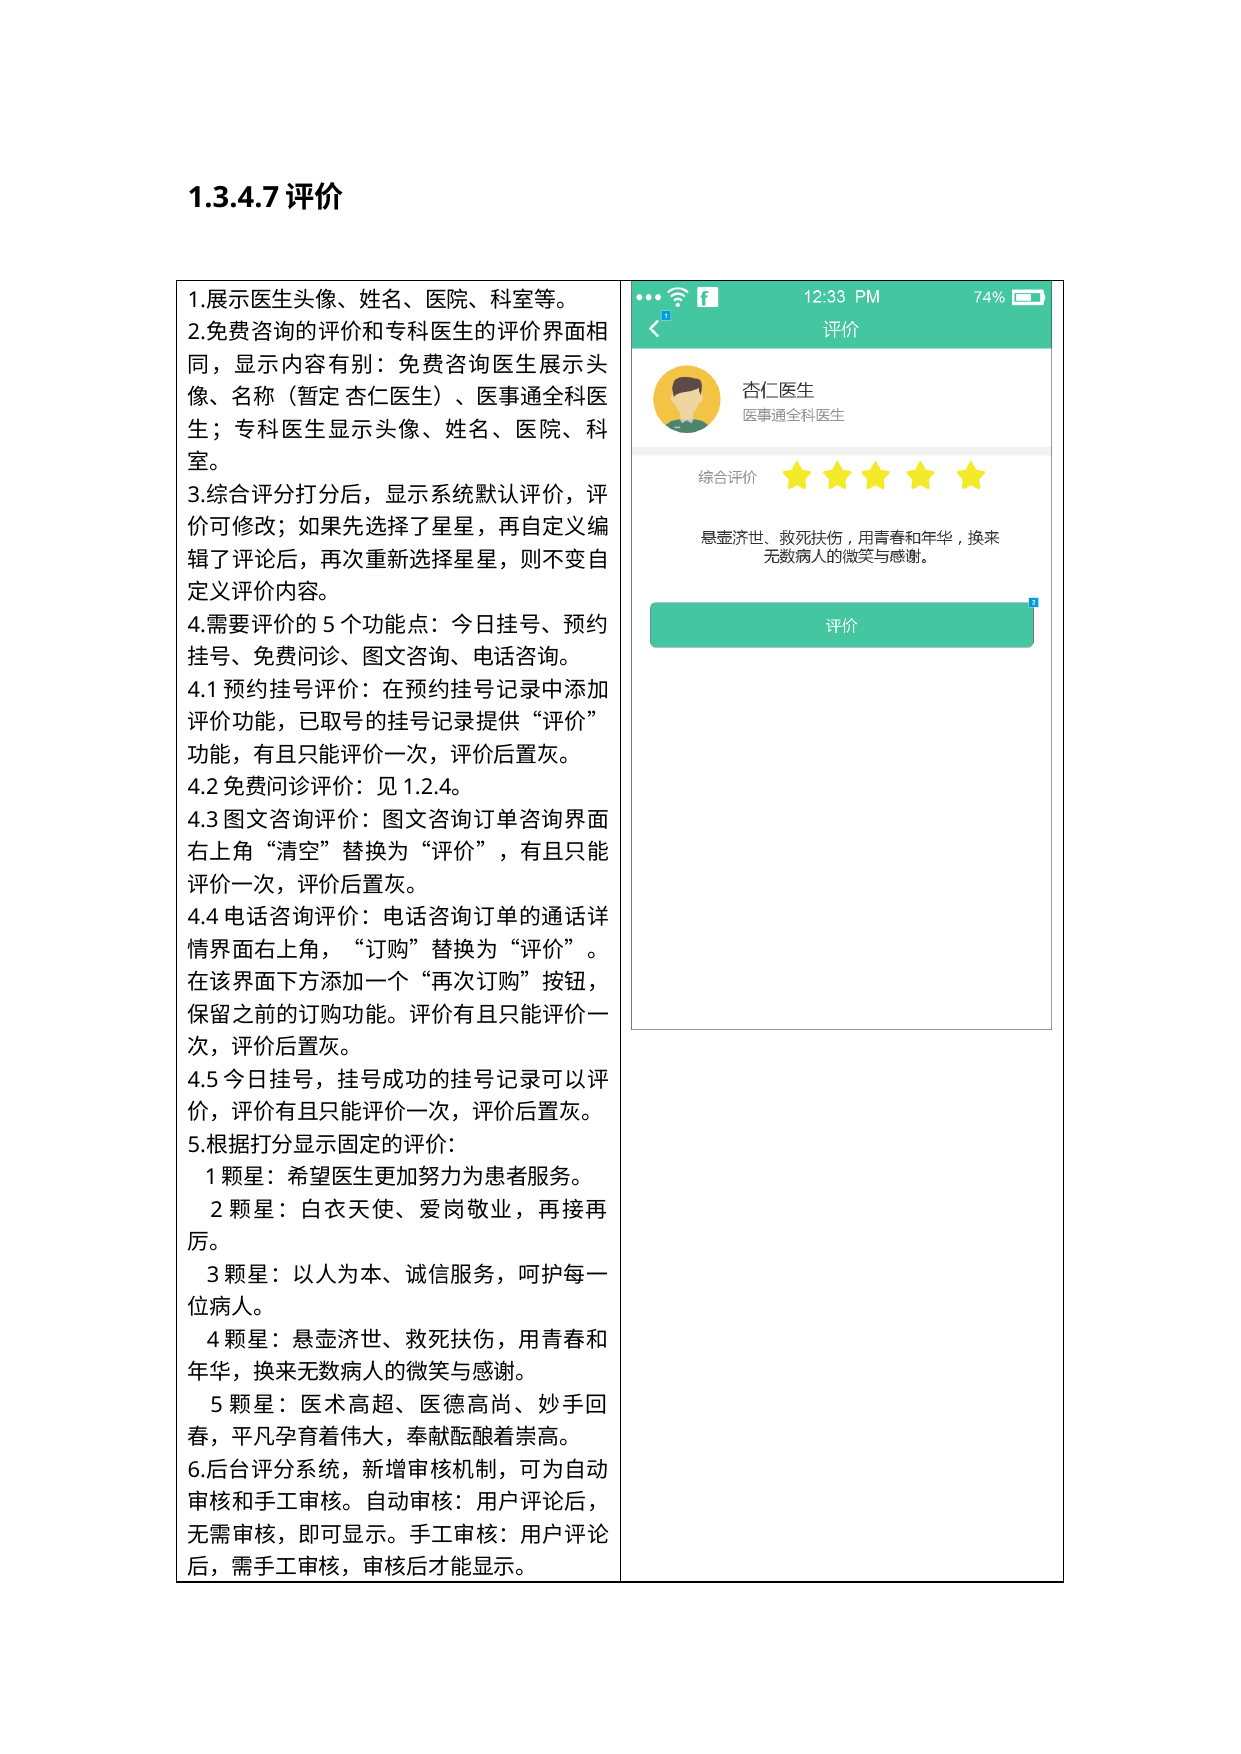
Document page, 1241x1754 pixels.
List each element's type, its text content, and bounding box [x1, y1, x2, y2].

table_header 展示医生头像、姓名、医院、科室等。 免费咨询的评价和专科医生的评价界面相同，显示内容有别：免费咨询医生展示头像、名称（暂定 杏仁医生）、医事通全科医生；专科医生显示头像、姓名、医院、科室。 综合评分打分后，显示系统默认评价，评价可修改；如果先选择了星星，再自定义编辑了评论后，再次重新选择星星，则不变自定义评价内容。 需要评价的5个功能点：今日挂号、预约挂号、免费问诊、图文咨询、电话咨询。 4.1预约挂号评价：在预约挂号记录中添加评价功能，已取号的挂号记录提供“评价”功能，有且只能评价一次，评价后置灰。 4.2免费问诊评价：见1.2.4。 4.3图文咨询评价：图文咨询订单咨询界面右上角“清空”替换为“评价”，有且只能评价一次，评价后置灰。 4.4电话咨询评价：电话咨询订单的通话详情界面右上角，“订购”替换为“评价”。在该界面下方添加一个“再次订购”按钮，保留之前的订购功能。评价有且只能评价一次，评价后置灰。 4.5今日挂号，挂号成功的挂号记录可以评价，评价有且只能评价一次，评价后置灰。 根据打分显示固定的评价： 1颗星：希望医生更加努力为患者服务。 2颗星：白衣天使、爱岗敬业，再接再厉。 3颗星：以人为本、诚信服务，呵护每一位病人。 4颗星：悬壶济世、救死扶伤，用青春和年华，换来无数病人的微笑与感谢。 5颗星：医术高超、医德高尚、妙手回春，平凡孕育着伟大，奉献酝酿着崇高。 后台评分系统，新增审核机制，可为自动审核和手工审核。自动审核：用户评论后，无需审核，即可显示。手工审核：用户评论后，需手工审核，审核后才能显示。 [177, 281, 620, 1581]
picture [631, 281, 1052, 1030]
subtitle 1.3.4.7评价 [187, 162, 1053, 227]
table_header [621, 281, 1063, 1581]
